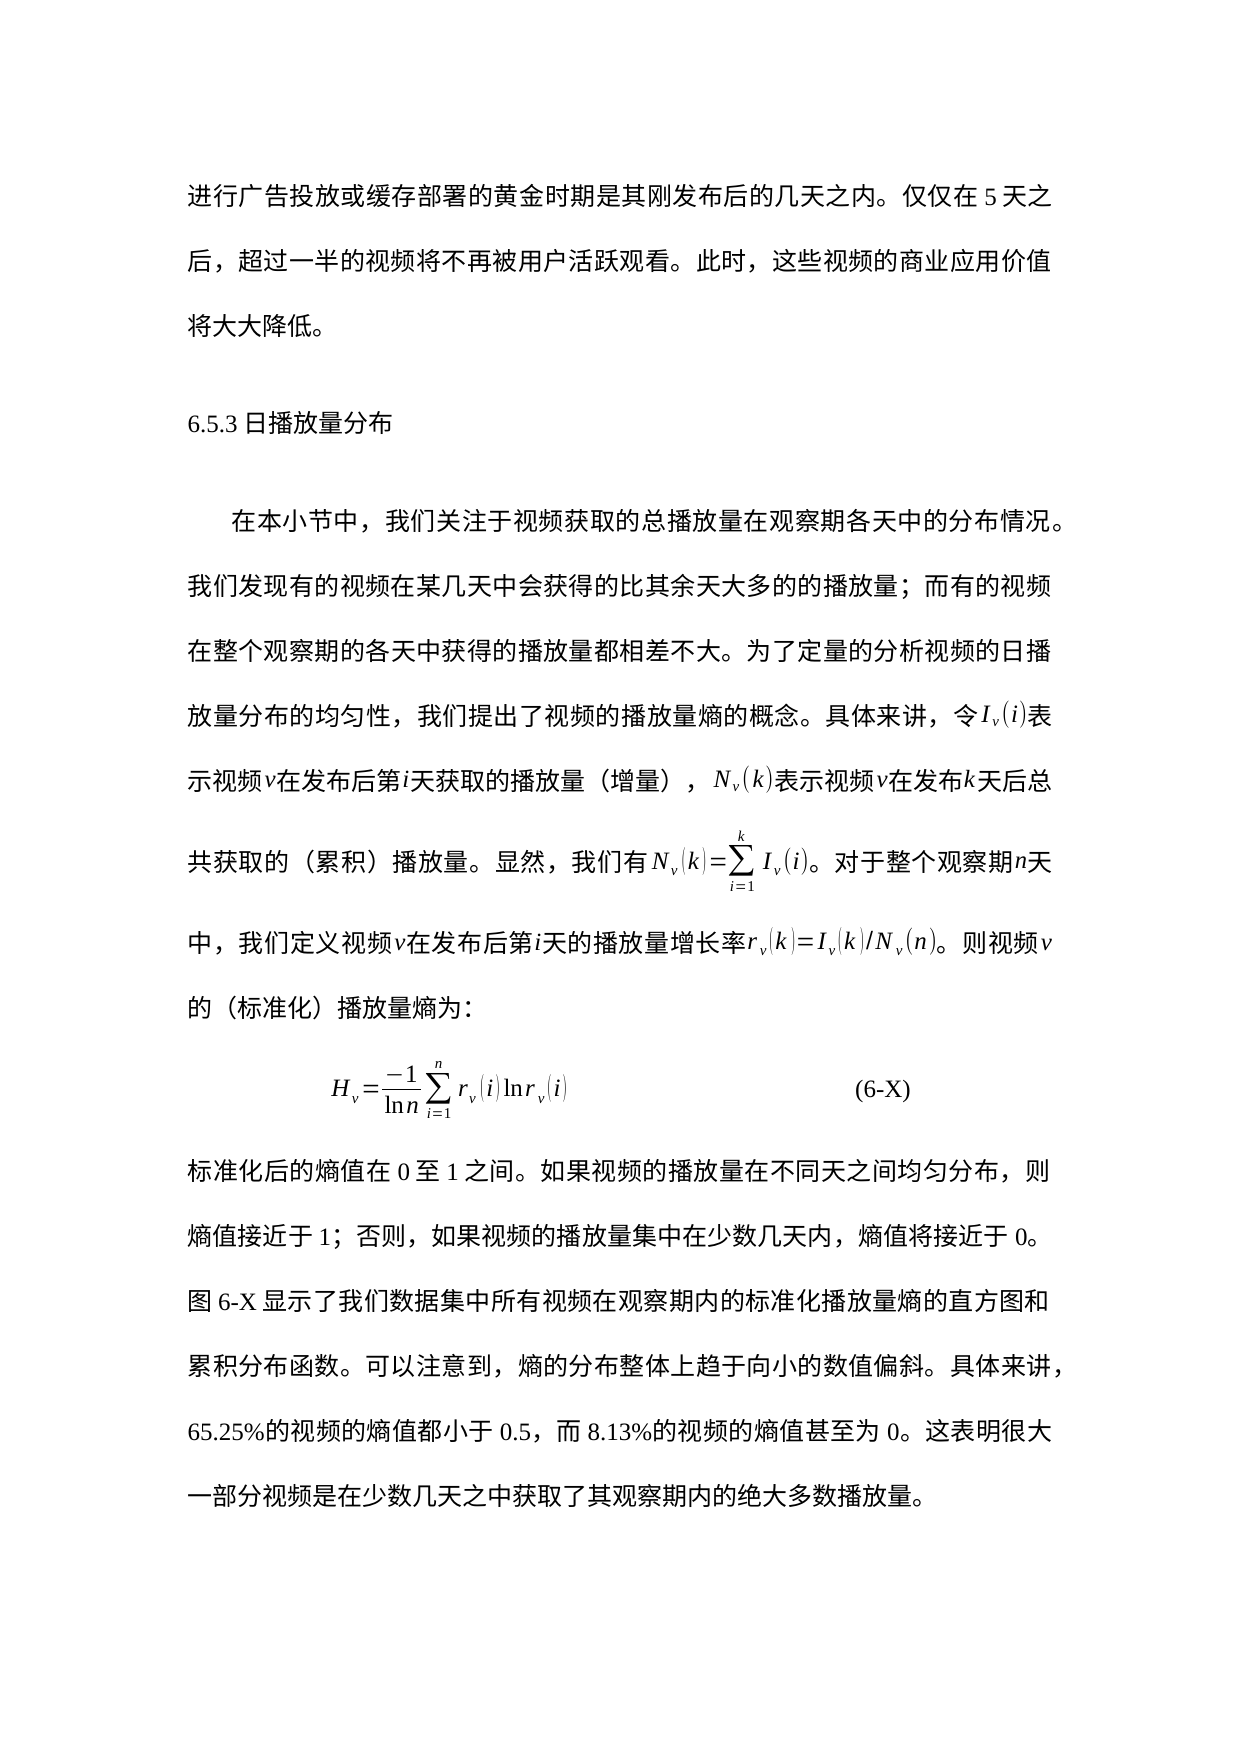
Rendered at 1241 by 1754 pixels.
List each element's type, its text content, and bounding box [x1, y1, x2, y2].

text (6-X) [187, 1039, 1053, 1137]
text 标准化后的熵值在0至1之间。如果视频的播放量在不同天之间均匀分布，则熵值接近于1；否则，如果视频的播放量集中在少数几天内，熵值将接近于0。图6-X显示了我们数据集中所有视频在观察期内的标准化播放量熵的直方图和累积分布函数。可以注意到，熵的分布整体上趋于向小的数值偏斜。具体来讲，65.25%的视频的熵值都小于0.5，而8.13%的视频的熵值甚至为0。这表明很大一部分视频是在少数几天之中获取了其观察期内的绝大多数播放量。 [187, 1137, 1053, 1527]
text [187, 162, 1053, 357]
text 在本小节中，我们关注于视频获取的总播放量在观察期各天中的分布情况。我们发现有的视频在某几天中会获得的比其余天大多的的播放量；而有的视频在整个观察期的各天中获得的播放量都相差不大。为了定量的分析视频的日播放量分布的均匀性，我们提出了视频的播放量熵的概念。具体来讲，令表示视频在发布后第天获取的播放量（增量），表示视频在发布天后总共获取的（累积）播放量。显然，我们有。对于整个观察期天中，我们定义视频在发布后第天的播放量增长率。则视频的（标准化）播放量熵为： [187, 487, 1053, 1039]
text 日播放量分布 [187, 389, 1053, 454]
